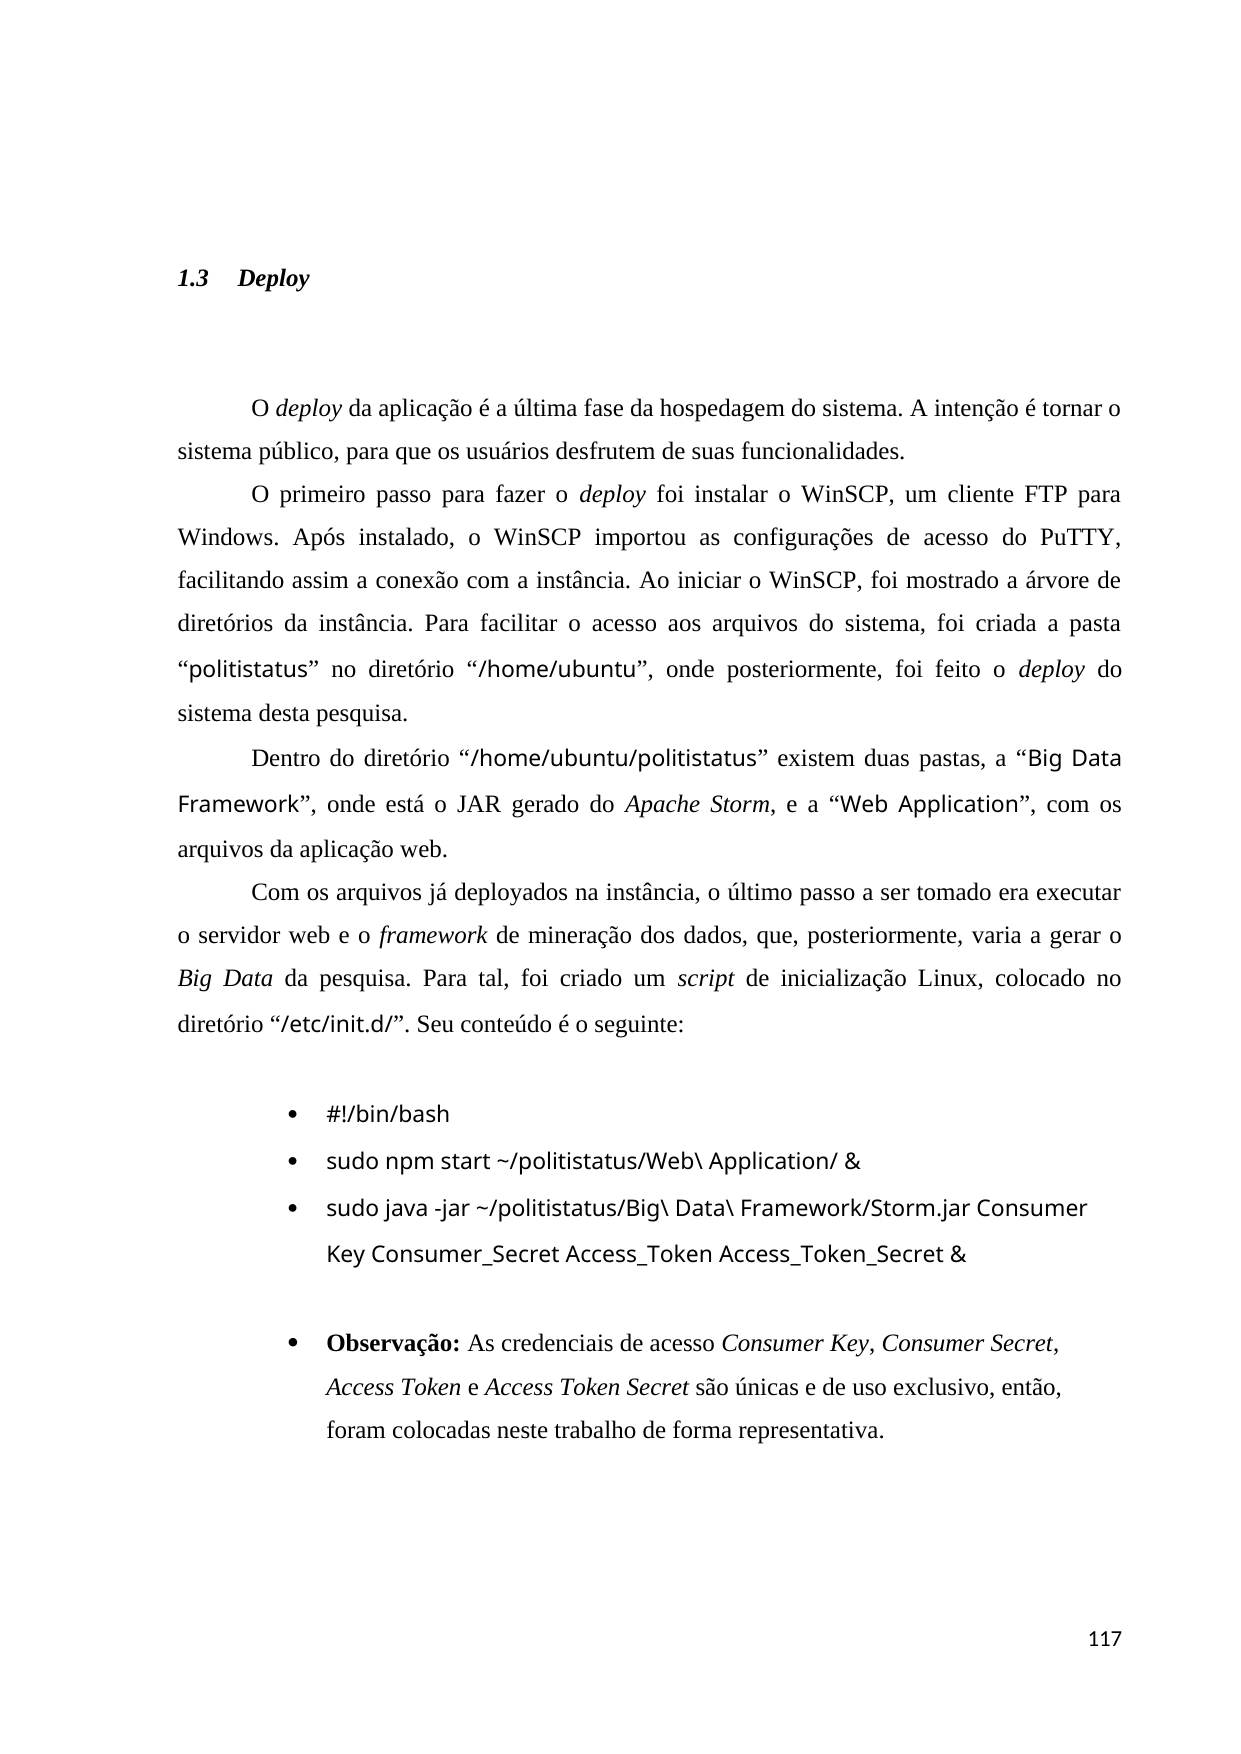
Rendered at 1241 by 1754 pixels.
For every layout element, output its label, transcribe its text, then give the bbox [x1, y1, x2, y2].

list Observação: As credenciais de acesso Consumer Key, Consumer Secret, Access Token e Access Token Secret são únicas e de uso exclusivo, então, foram colocadas neste trabalho de forma representativa. [288, 1328, 1122, 1443]
list sudo java -jar ~/politistatus/Big\ Data\ Framework/Storm.jar Consumer Key Consumer_Secret Access_Token Access_Token_Secret & [288, 1192, 1122, 1270]
list sudo npm start ~/politistatus/Web\ Application/ & [288, 1145, 1122, 1176]
list Dentro do diretório “/home/ubuntu/politistatus” existem duas pastas, a “Big Data Framework”, onde está o JAR gerado do Apache Storm, e a “Web Application”, com os arquivos da aplicação web. [177, 742, 1122, 863]
list O deploy da aplicação é a última fase da hospedagem do sistema. A intenção é tornar o sistema público, para que os usuários desfrutem de suas funcionalidades. [177, 393, 1122, 465]
list O primeiro passo para fazer o deploy foi instalar o WinSCP, um cliente FTP para Windows. Após instalado, o WinSCP importou as configurações de acesso do PuTTY, facilitando assim a conexão com a instância. Ao iniciar o WinSCP, foi mostrado a árvore de diretórios da instância. Para facilitar o acesso aos arquivos do sistema, foi criada a pasta “politistatus” no diretório “/home/ubuntu”, onde posteriormente, foi feito o deploy do sistema desta pesquisa. [177, 479, 1122, 727]
list #!/bin/bash [288, 1098, 1122, 1129]
list Com os arquivos já deployados na instância, o último passo a ser tomado era executar o servidor web e o framework de mineração dos dados, que, posteriormente, varia a gerar o Big Data da pesquisa. Para tal, foi criado um script de inicialização Linux, colocado no diretório “/etc/init.d/”. Seu conteúdo é o seguinte: [177, 877, 1122, 1039]
subtitle Deploy [177, 263, 1122, 292]
